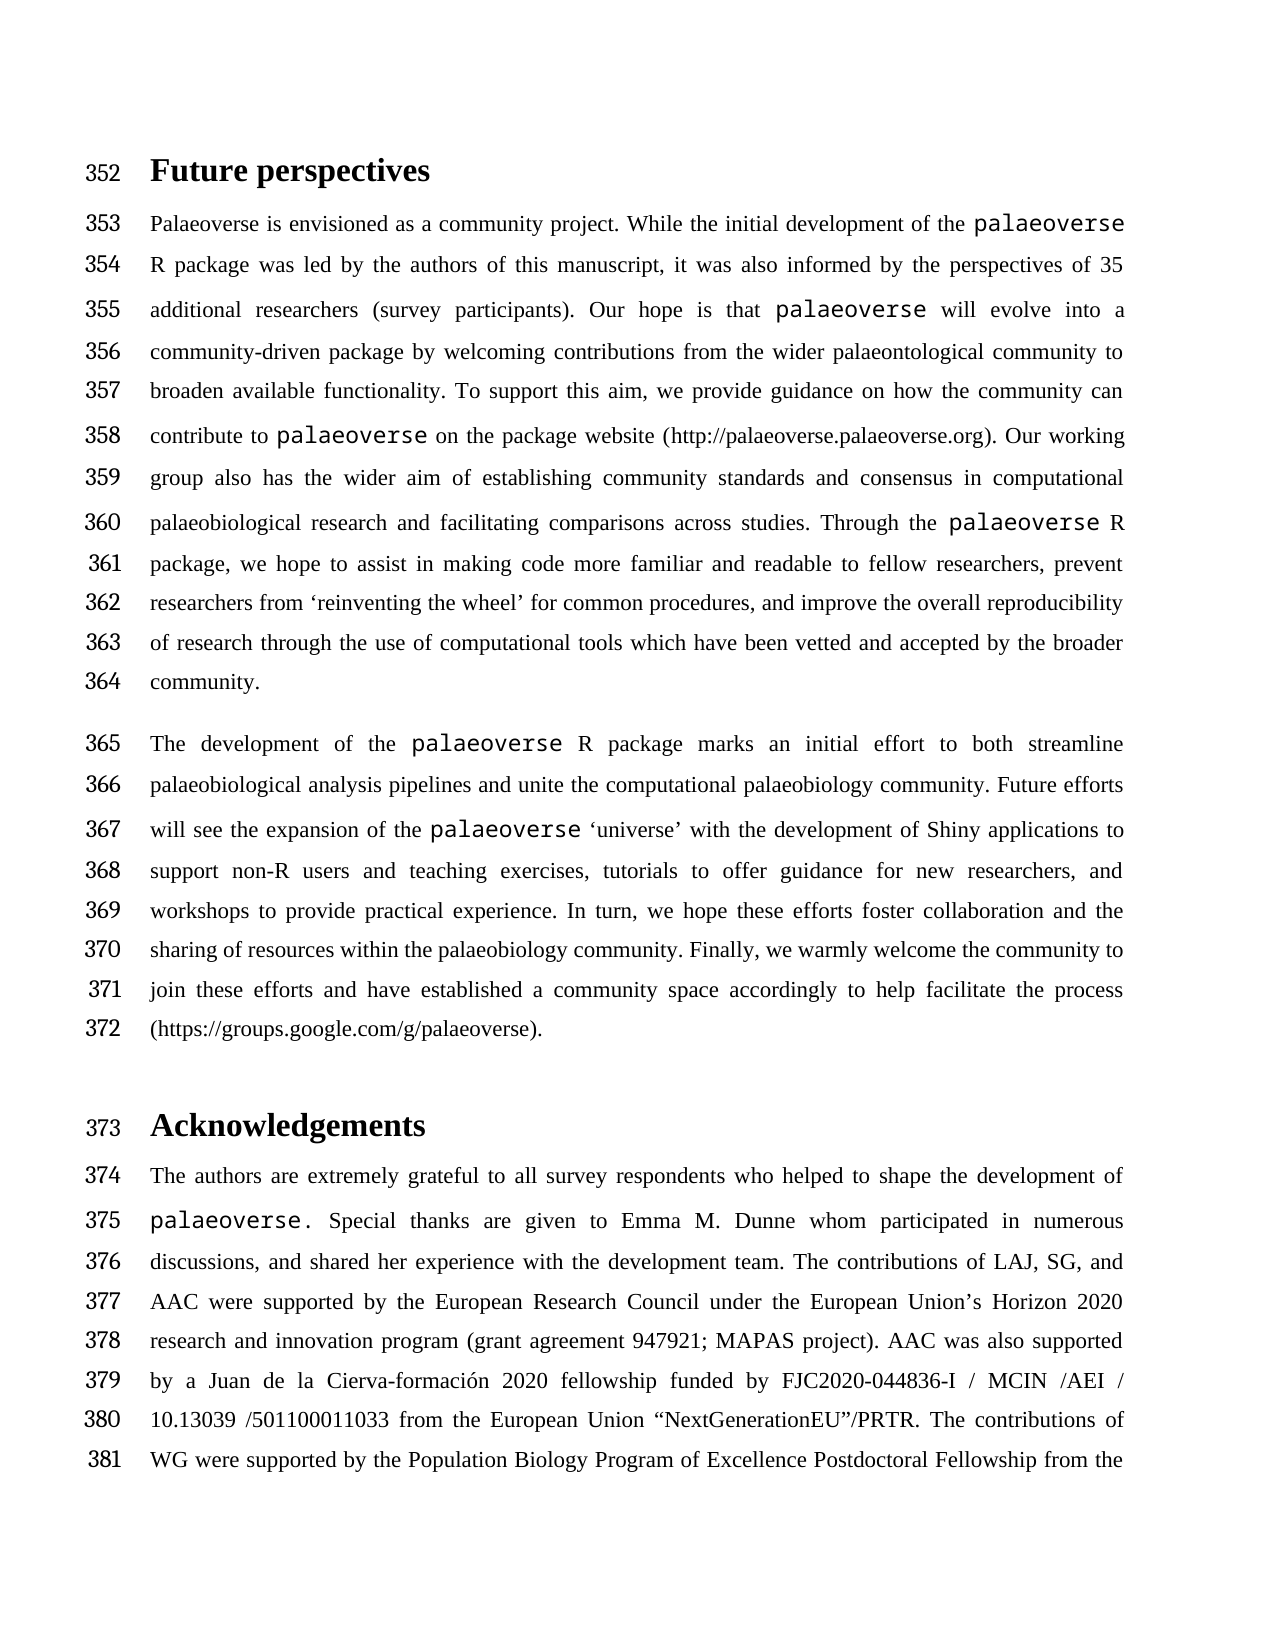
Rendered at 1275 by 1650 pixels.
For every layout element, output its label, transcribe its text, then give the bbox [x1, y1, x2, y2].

subtitle Future perspectives [150, 150, 1125, 188]
subtitle Acknowledgements [150, 1105, 1125, 1143]
text The development of the palaeoverse R package marks an initial effort to both streamline palaeobiological analysis pipelines and unite the computational palaeobiology community. Future efforts will see the expansion of the palaeoverse ‘universe’ with the development of Shiny applications to support non-R users and teaching exercises, tutorials to offer guidance for new researchers, and workshops to provide practical experience. In turn, we hope these efforts foster collaboration and the sharing of resources within the palaeobiology community. Finally, we warmly welcome the community to join these efforts and have established a community space accordingly to help facilitate the process (https://groups.google.com/g/palaeoverse). [150, 727, 1125, 1042]
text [150, 1162, 1125, 1472]
text Palaeoverse is envisioned as a community project. While the initial development of the palaeoverse R package was led by the authors of this manuscript, it was also informed by the perspectives of 35 additional researchers (survey participants). Our hope is that palaeoverse will evolve into a community-driven package by welcoming contributions from the wider palaeontological community to broaden available functionality. To support this aim, we provide guidance on how the community can contribute to palaeoverse on the package website (http://palaeoverse.palaeoverse.org). Our working group also has the wider aim of establishing community standards and consensus in computational palaeobiological research and facilitating comparisons across studies. Through the palaeoverse R package, we hope to assist in making code more familiar and readable to fellow researchers, prevent researchers from ‘reinventing the wheel’ for common procedures, and improve the overall reproducibility of research through the use of computational tools which have been vetted and accepted by the broader community. [150, 207, 1125, 695]
